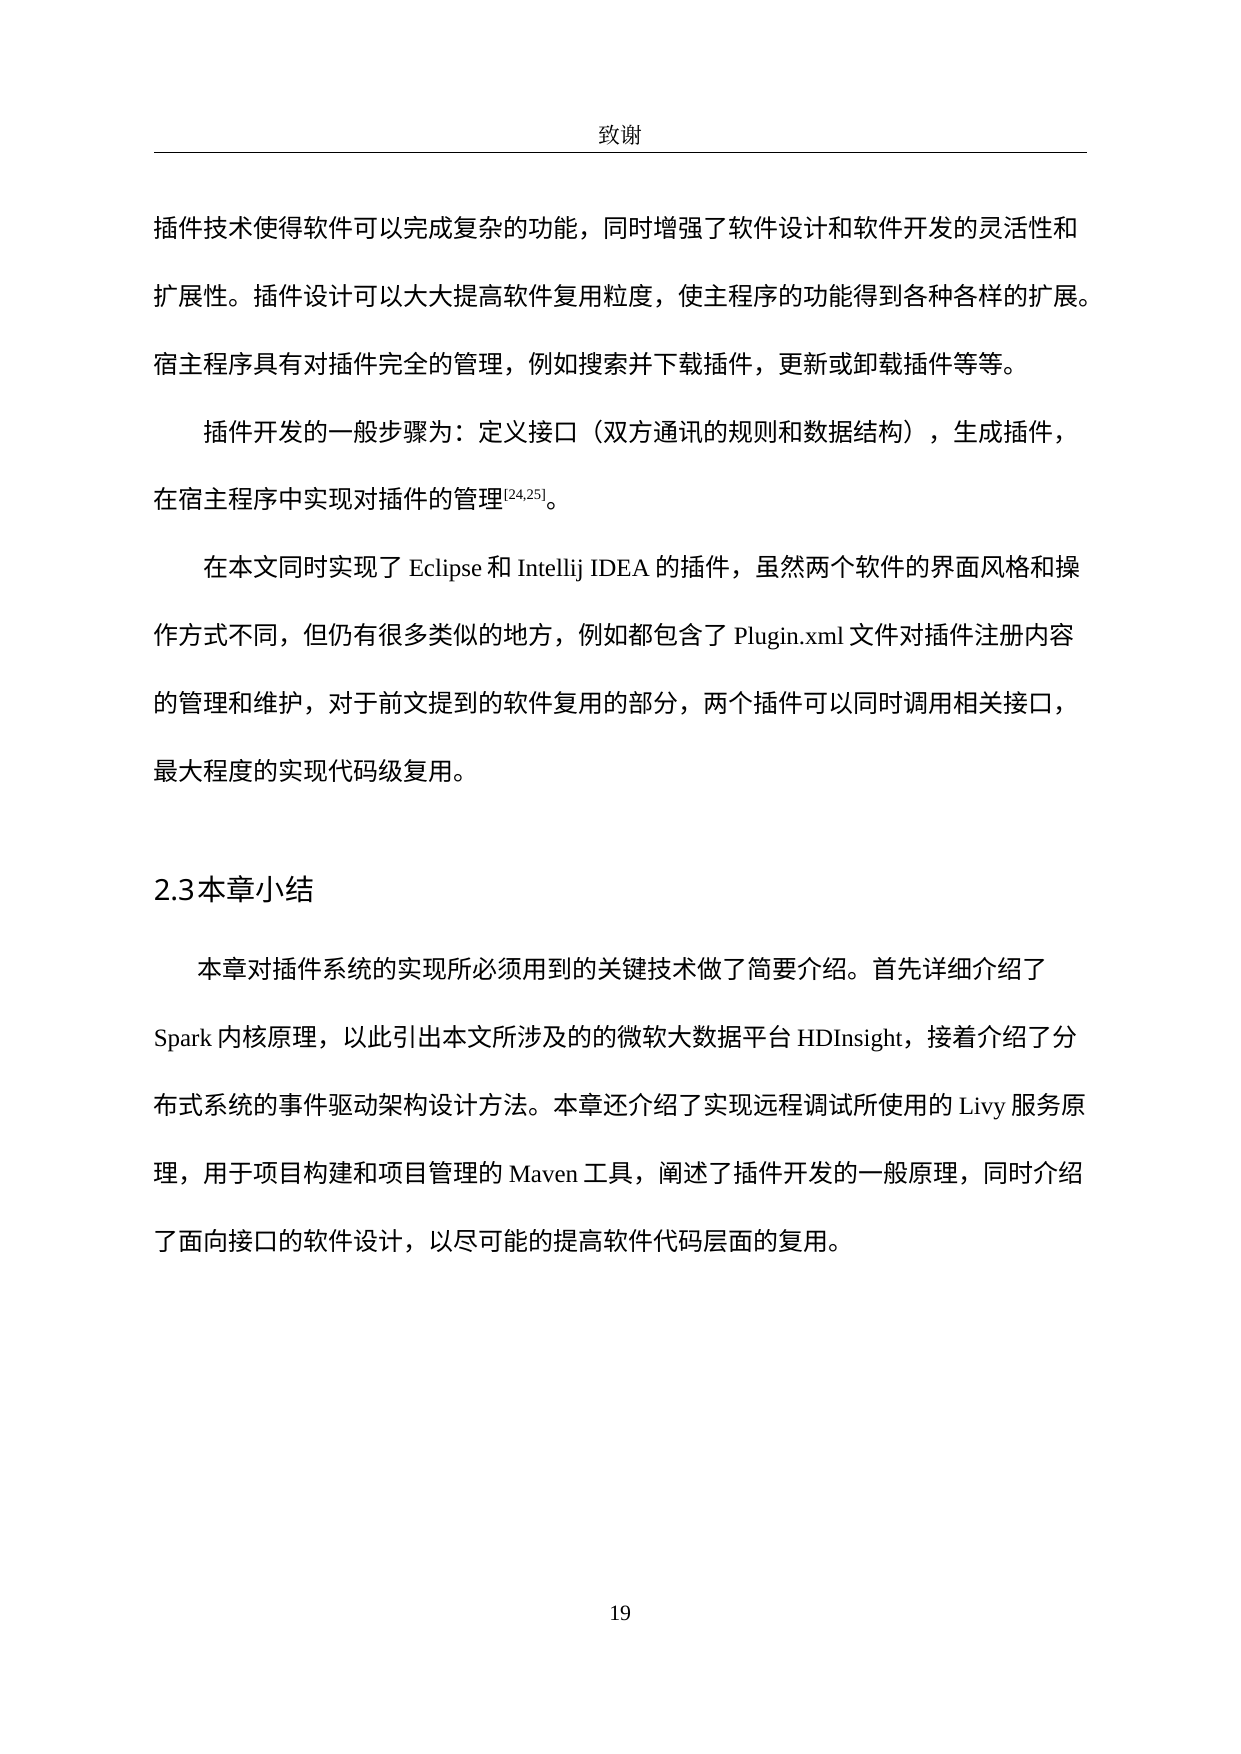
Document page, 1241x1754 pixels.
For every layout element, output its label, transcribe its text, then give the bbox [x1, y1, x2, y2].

text 本章对插件系统的实现所必须用到的关键技术做了简要介绍。首先详细介绍了Spark内核原理，以此引出本文所涉及的的微软大数据平台HDInsight，接着介绍了分布式系统的事件驱动架构设计方法。本章还介绍了实现远程调试所使用的Livy服务原理，用于项目构建和项目管理的Maven工具，阐述了插件开发的一般原理，同时介绍了面向接口的软件设计，以尽可能的提高软件代码层面的复用。 [153, 934, 1087, 1274]
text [153, 192, 1087, 396]
text 插件开发的一般步骤为：定义接口（双方通讯的规则和数据结构），生成插件，在宿主程序中实现对插件的管理[24,25]。 [153, 396, 1087, 532]
text 本章小结 [153, 854, 1087, 922]
text 在本文同时实现了Eclipse和Intellij IDEA的插件，虽然两个软件的界面风格和操作方式不同，但仍有很多类似的地方，例如都包含了Plugin.xml文件对插件注册内容的管理和维护，对于前文提到的软件复用的部分，两个插件可以同时调用相关接口，最大程度的实现代码级复用。 [153, 532, 1087, 804]
